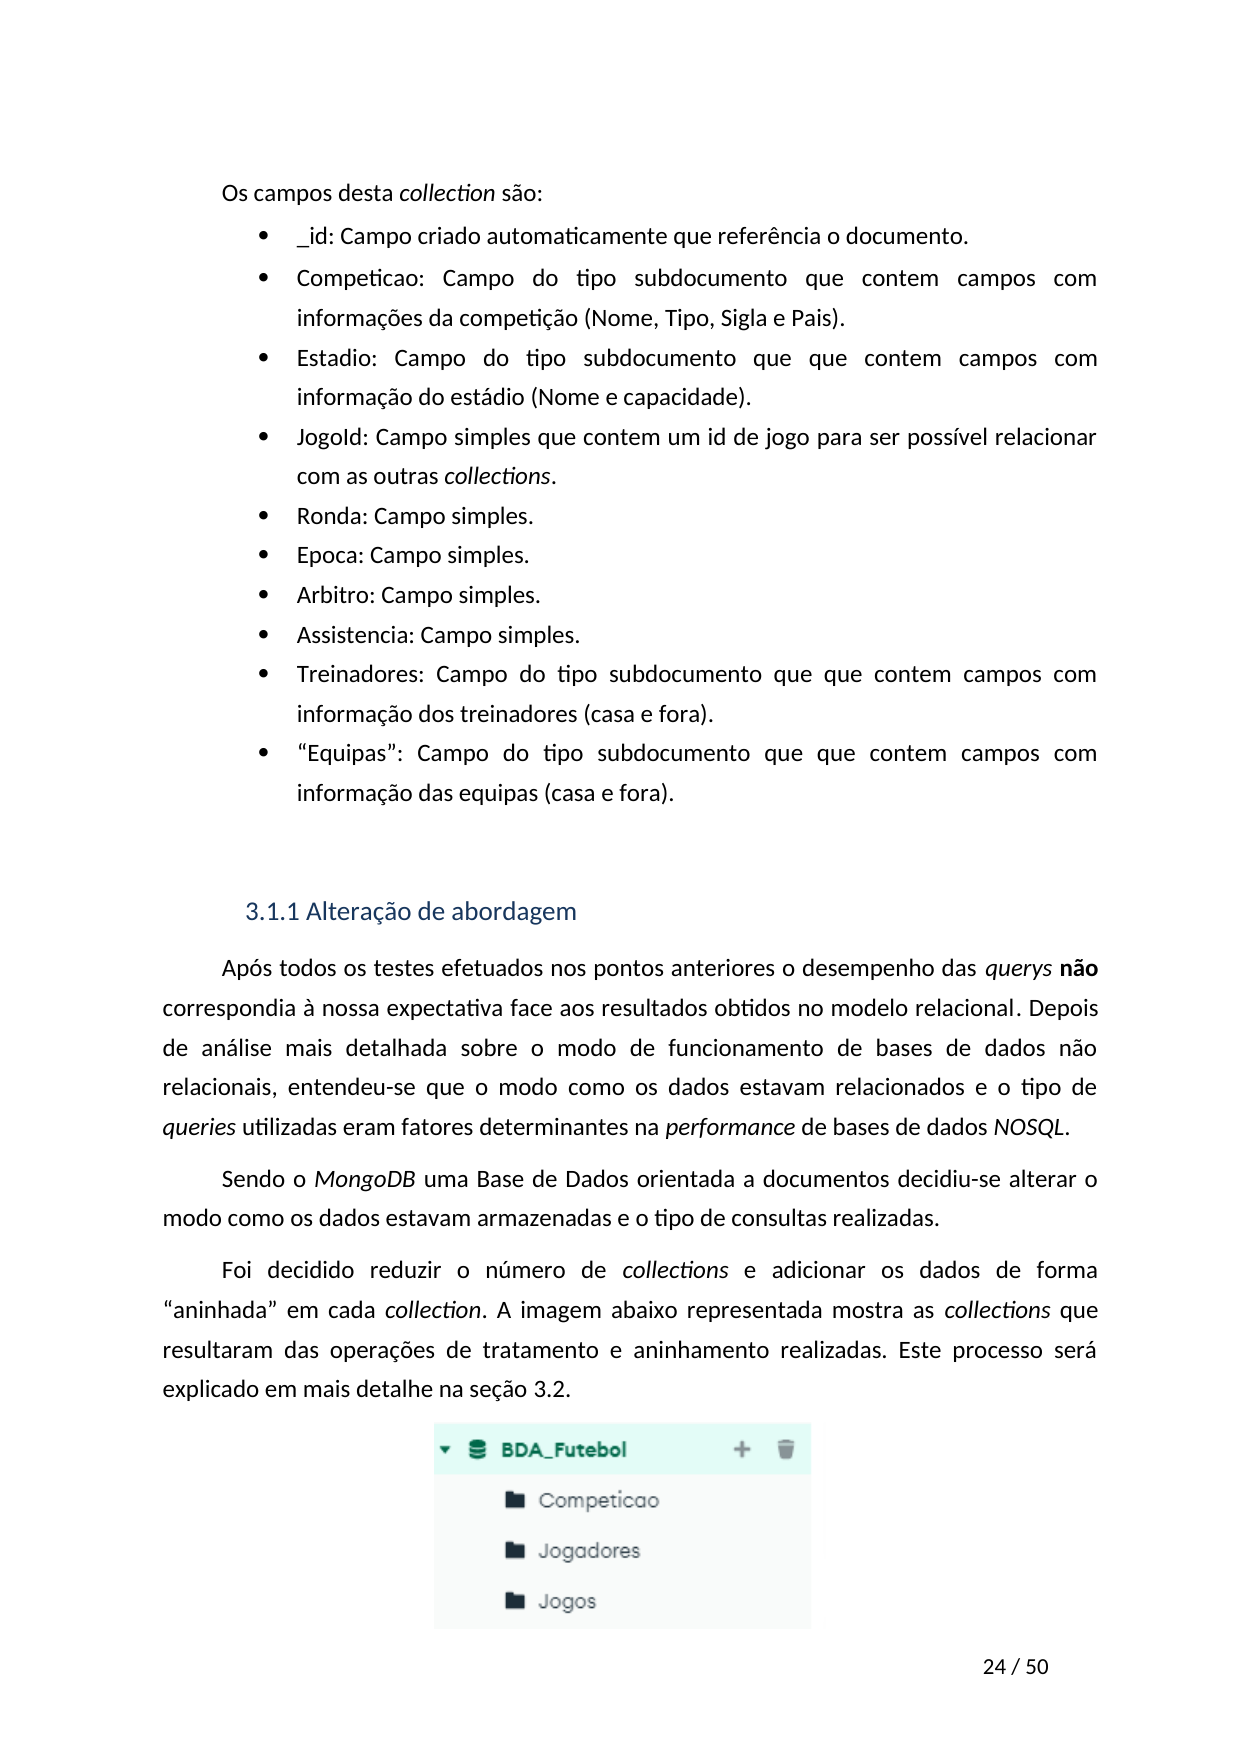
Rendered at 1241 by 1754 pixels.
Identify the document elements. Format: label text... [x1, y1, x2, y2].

list Ronda: Campo simples. [259, 500, 1098, 531]
list Treinadores: Campo do tipo subdocumento que que contem campos com informação dos treinadores (casa e fora). [259, 658, 1098, 728]
text Foi decidido reduzir o número de collections e adicionar os dados de forma “aninhada” em cada collection. A imagem abaixo representada mostra as collections que resultaram das operações de tratamento e aninhamento realizadas. Este processo será explicado em mais detalhe na seção 3.2. [162, 1254, 1098, 1404]
list _id: Campo criado automaticamente que referência o documento. [259, 220, 1098, 250]
list Arbitro: Campo simples. [259, 579, 1098, 610]
subtitle 3.1.1 Alteração de abordagem [245, 894, 1098, 927]
list “Equipas”: Campo do tipo subdocumento que que contem campos com informação das equipas (casa e fora). [259, 738, 1098, 808]
list Competicao: Campo do tipo subdocumento que contem campos com informações da competição (Nome, Tipo, Sigla e Pais). [259, 263, 1098, 333]
list Epoca: Campo simples. [259, 540, 1098, 570]
text Os campos desta collection são: [162, 177, 1098, 208]
text Após todos os testes efetuados nos pontos anteriores o desempenho das querys não correspondia à nossa expectativa face aos resultados obtidos no modelo relacional. Depois de análise mais detalhada sobre o modo de funcionamento de bases de dados não relacionais, entendeu-se que o modo como os dados estavam relacionados e o tipo de queries utilizadas eram fatores determinantes na performance de bases de dados NOSQL. [162, 952, 1098, 1141]
list Assistencia: Campo simples. [259, 619, 1098, 649]
list Estadio: Campo do tipo subdocumento que que contem campos com informação do estádio (Nome e capacidade). [259, 342, 1098, 412]
list JogoId: Campo simples que contem um id de jogo para ser possível relacionar com as outras collections. [259, 421, 1098, 491]
picture [434, 1422, 827, 1629]
text Sendo o MongoDB uma Base de Dados orientada a documentos decidiu-se alterar o modo como os dados estavam armazenadas e o tipo de consultas realizadas. [162, 1163, 1098, 1233]
